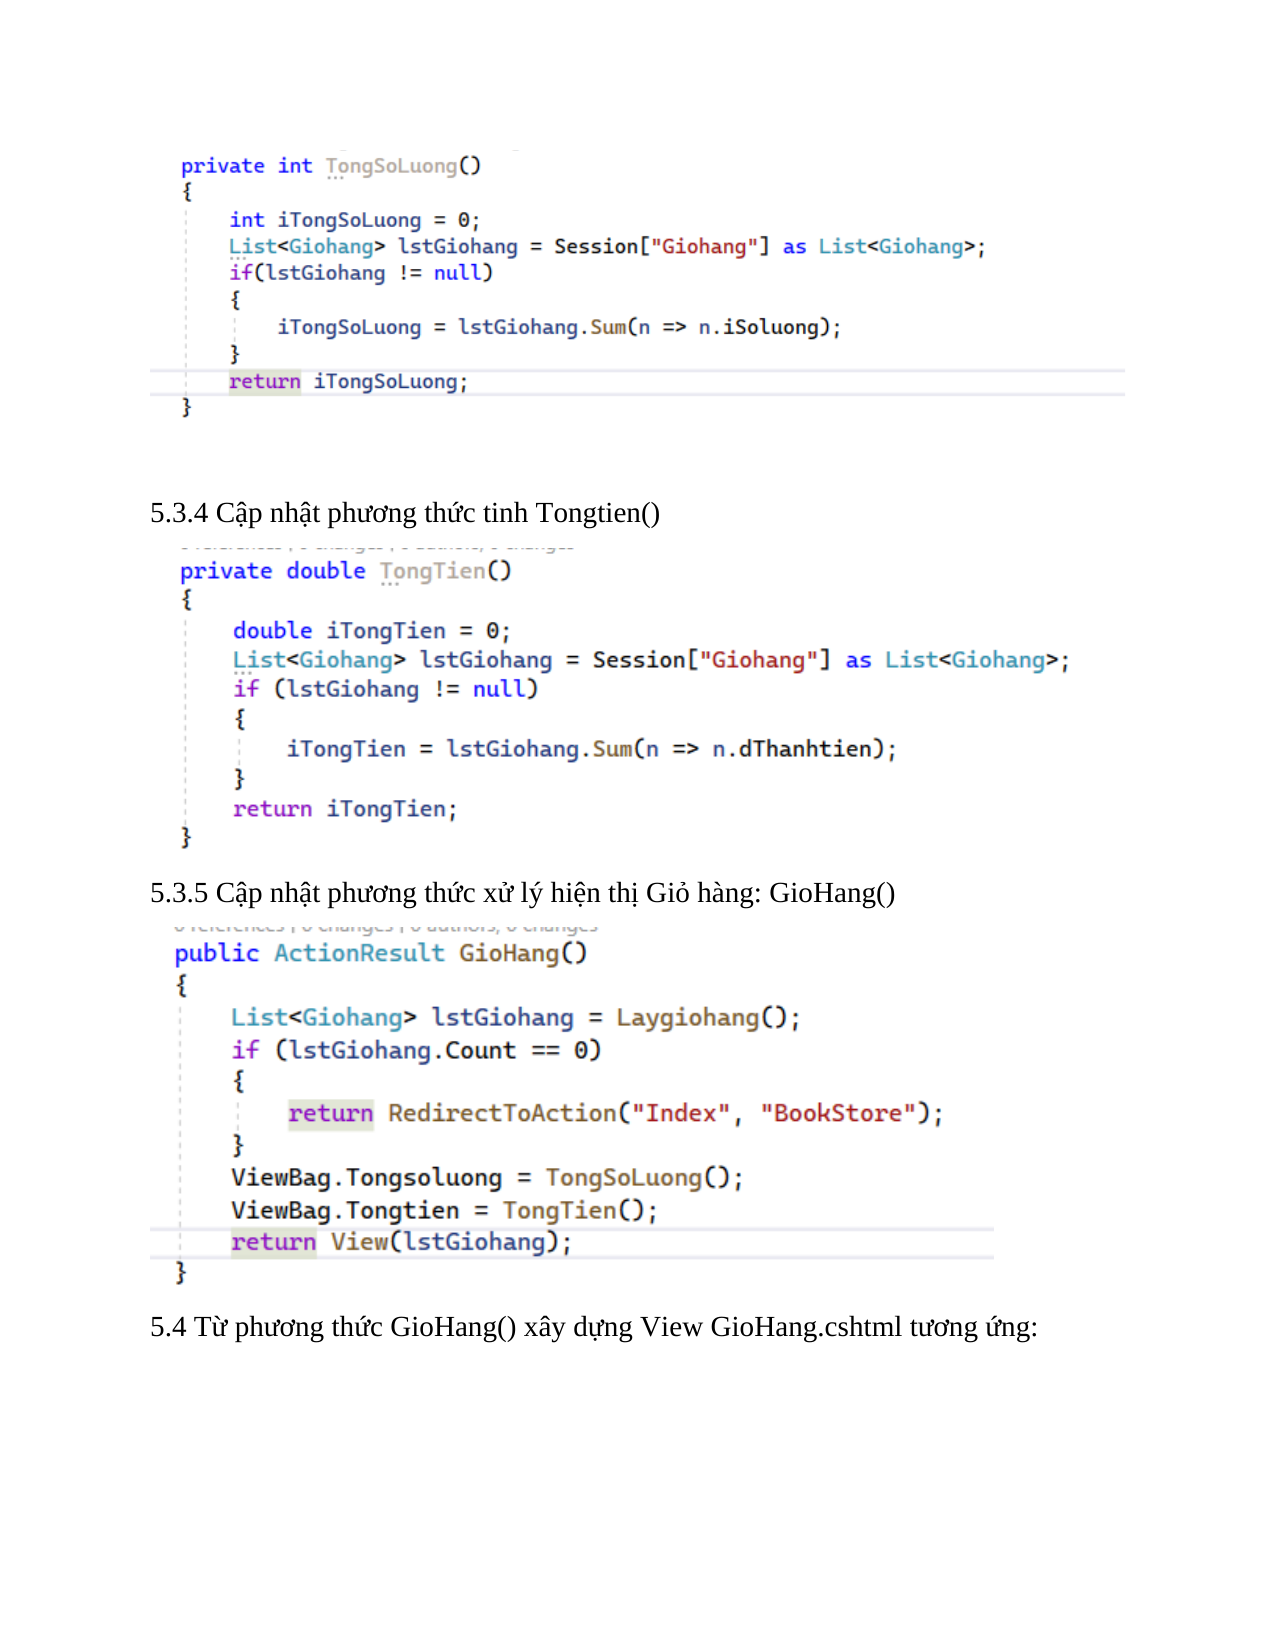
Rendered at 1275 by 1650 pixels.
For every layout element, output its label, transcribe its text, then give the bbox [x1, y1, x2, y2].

picture [150, 548, 1125, 856]
text 5.4 Từ phương thức GioHang() xây dựng View GioHang.cshtml tương ứng: [150, 1309, 1125, 1343]
text 5.3.4 Cập nhật phương thức tinh Tongtien() [150, 496, 1125, 529]
picture [150, 927, 994, 1291]
picture [150, 150, 1125, 424]
text 5.3.5 Cập nhật phương thức xử lý hiện thị Giỏ hàng: GioHang() [150, 875, 1125, 908]
